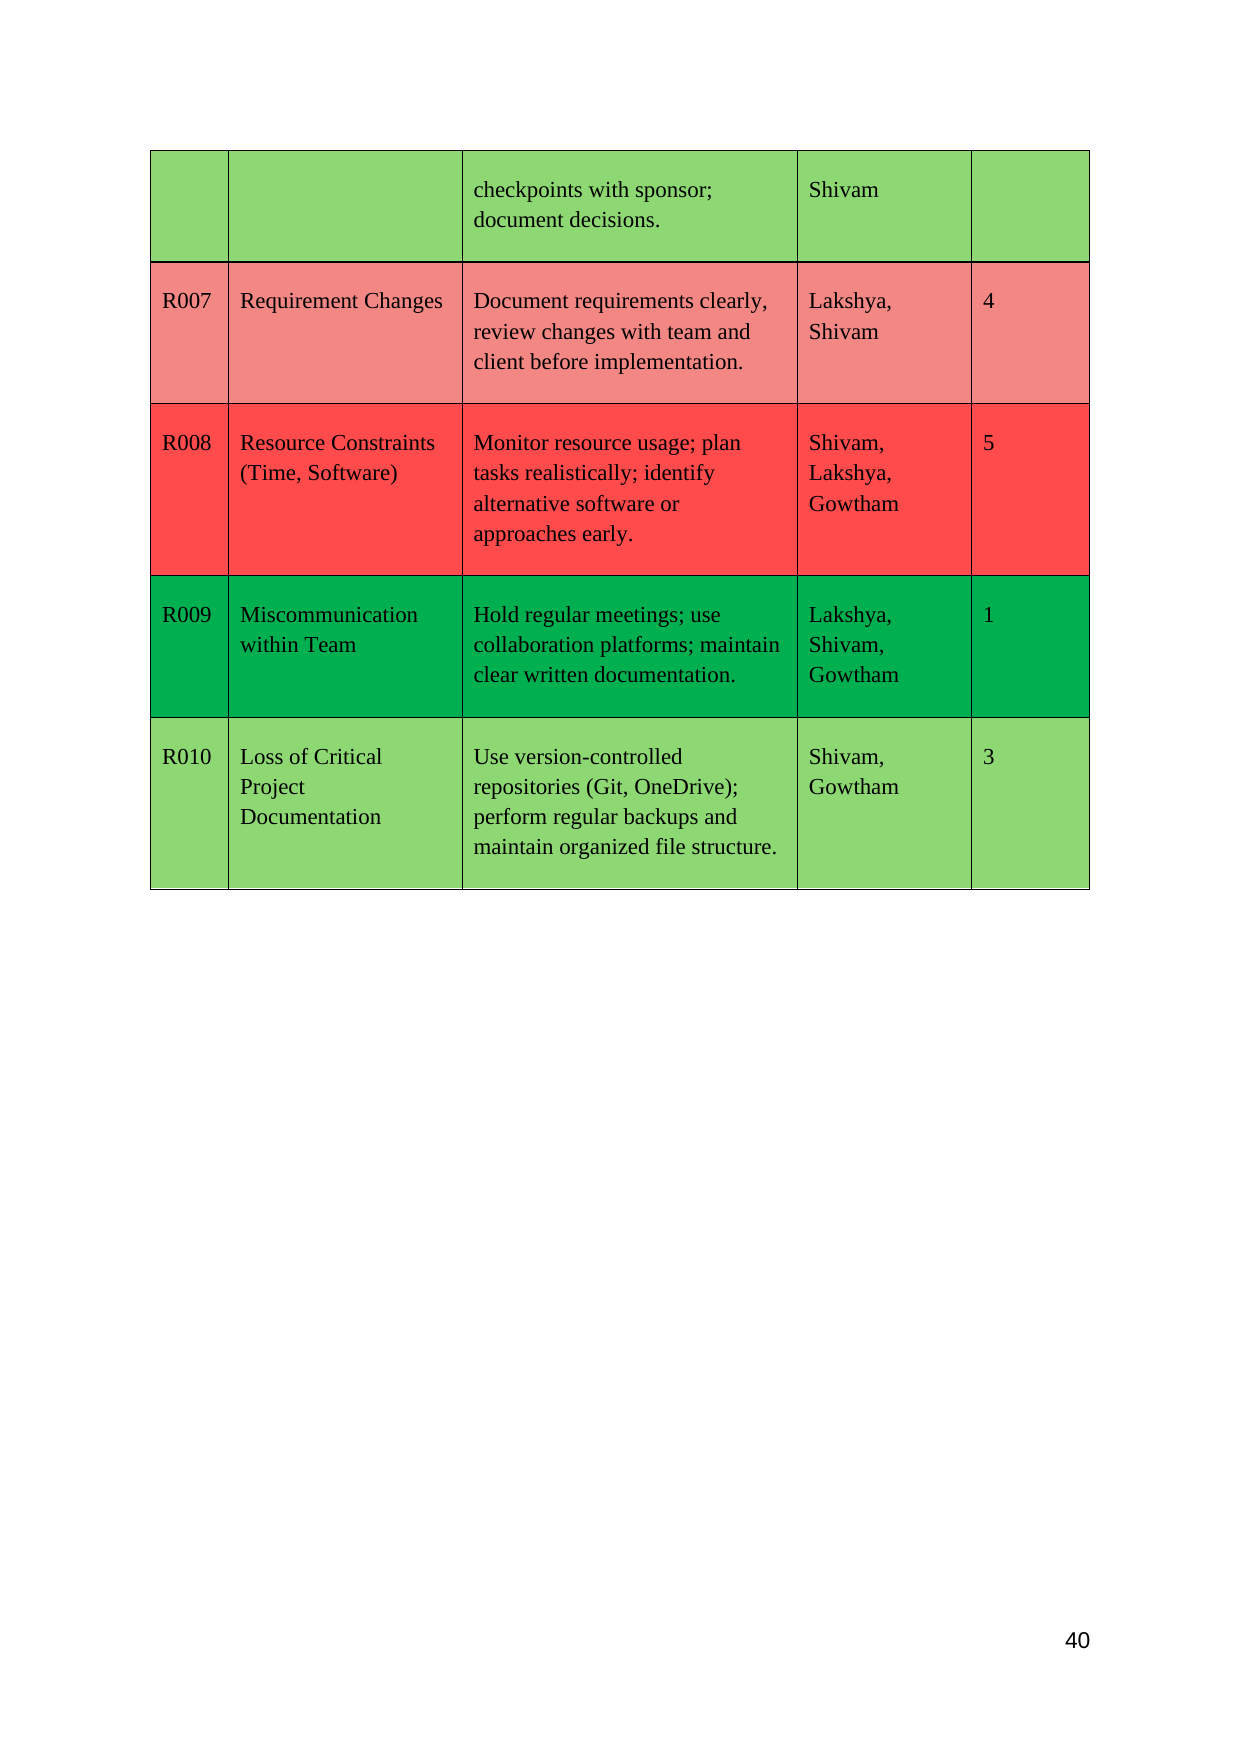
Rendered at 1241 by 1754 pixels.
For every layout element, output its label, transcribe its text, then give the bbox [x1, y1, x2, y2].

table_cell Lakshya, Shivam [798, 263, 971, 403]
table_cell Shivam, Gowtham [798, 718, 971, 888]
table_cell 4 [972, 263, 1089, 403]
table_cell Lakshya, Shivam, Gowtham [798, 576, 971, 717]
table_cell R007 [151, 263, 228, 403]
table_cell R008 [151, 404, 228, 575]
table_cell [229, 151, 462, 261]
table_cell Use version-controlled repositories (Git, OneDrive); perform regular backups and maintain organized file structure. [463, 718, 797, 888]
table_cell 3 [972, 718, 1089, 888]
table_cell Loss of Critical Project Documentation [229, 718, 462, 888]
table_cell 5 [972, 404, 1089, 575]
table_cell 3 [972, 151, 1089, 261]
table_cell Lakshya, Shivam [798, 151, 971, 261]
table_cell R006 [151, 151, 228, 261]
table_cell Document requirements clearly, review changes with team and client before implementation. [463, 263, 797, 403]
table_cell Monitor resource usage; plan tasks realistically; identify alternative software or approaches early. [463, 404, 797, 575]
table_cell R010 [151, 718, 228, 888]
table_cell Shivam, Lakshya, Gowtham [798, 404, 971, 575]
table_cell Resource Constraints (Time, Software) [229, 404, 462, 575]
table_cell Miscommunication within Team [229, 576, 462, 717]
table_cell R009 [151, 576, 228, 717]
table_cell Hold regular meetings; use collaboration platforms; maintain clear written documentation. [463, 576, 797, 717]
table_cell Requirement Changes [229, 263, 462, 403]
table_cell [463, 151, 797, 261]
table_cell 1 [972, 576, 1089, 717]
